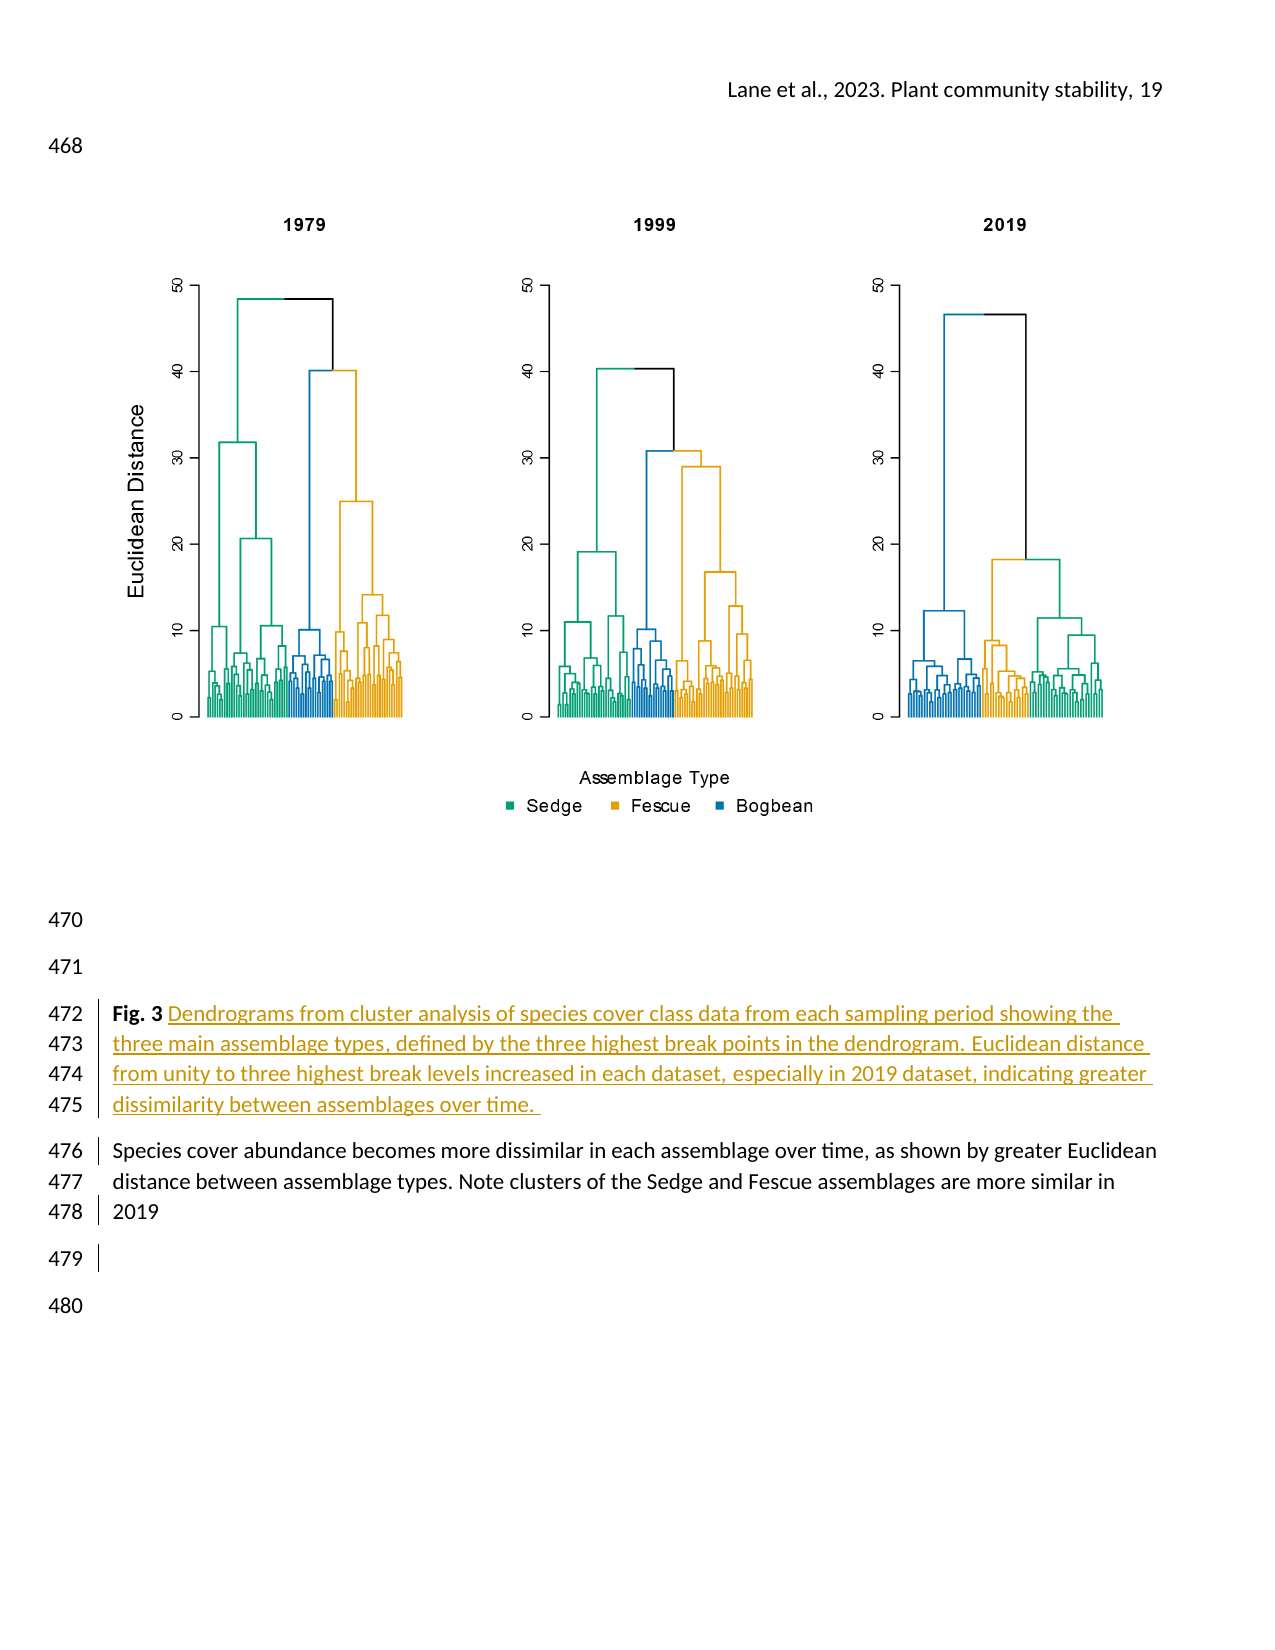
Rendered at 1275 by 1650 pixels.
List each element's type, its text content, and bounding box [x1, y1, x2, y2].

text Species cover abundance becomes more dissimilar in each assemblage over time, as shown by greater Euclidean distance between assemblage types. Note clusters of the Sedge and Fescue assemblages are more similar in 2019 [112, 1137, 1162, 1225]
text Fig. 3 [112, 999, 1162, 1118]
picture [112, 181, 1163, 838]
